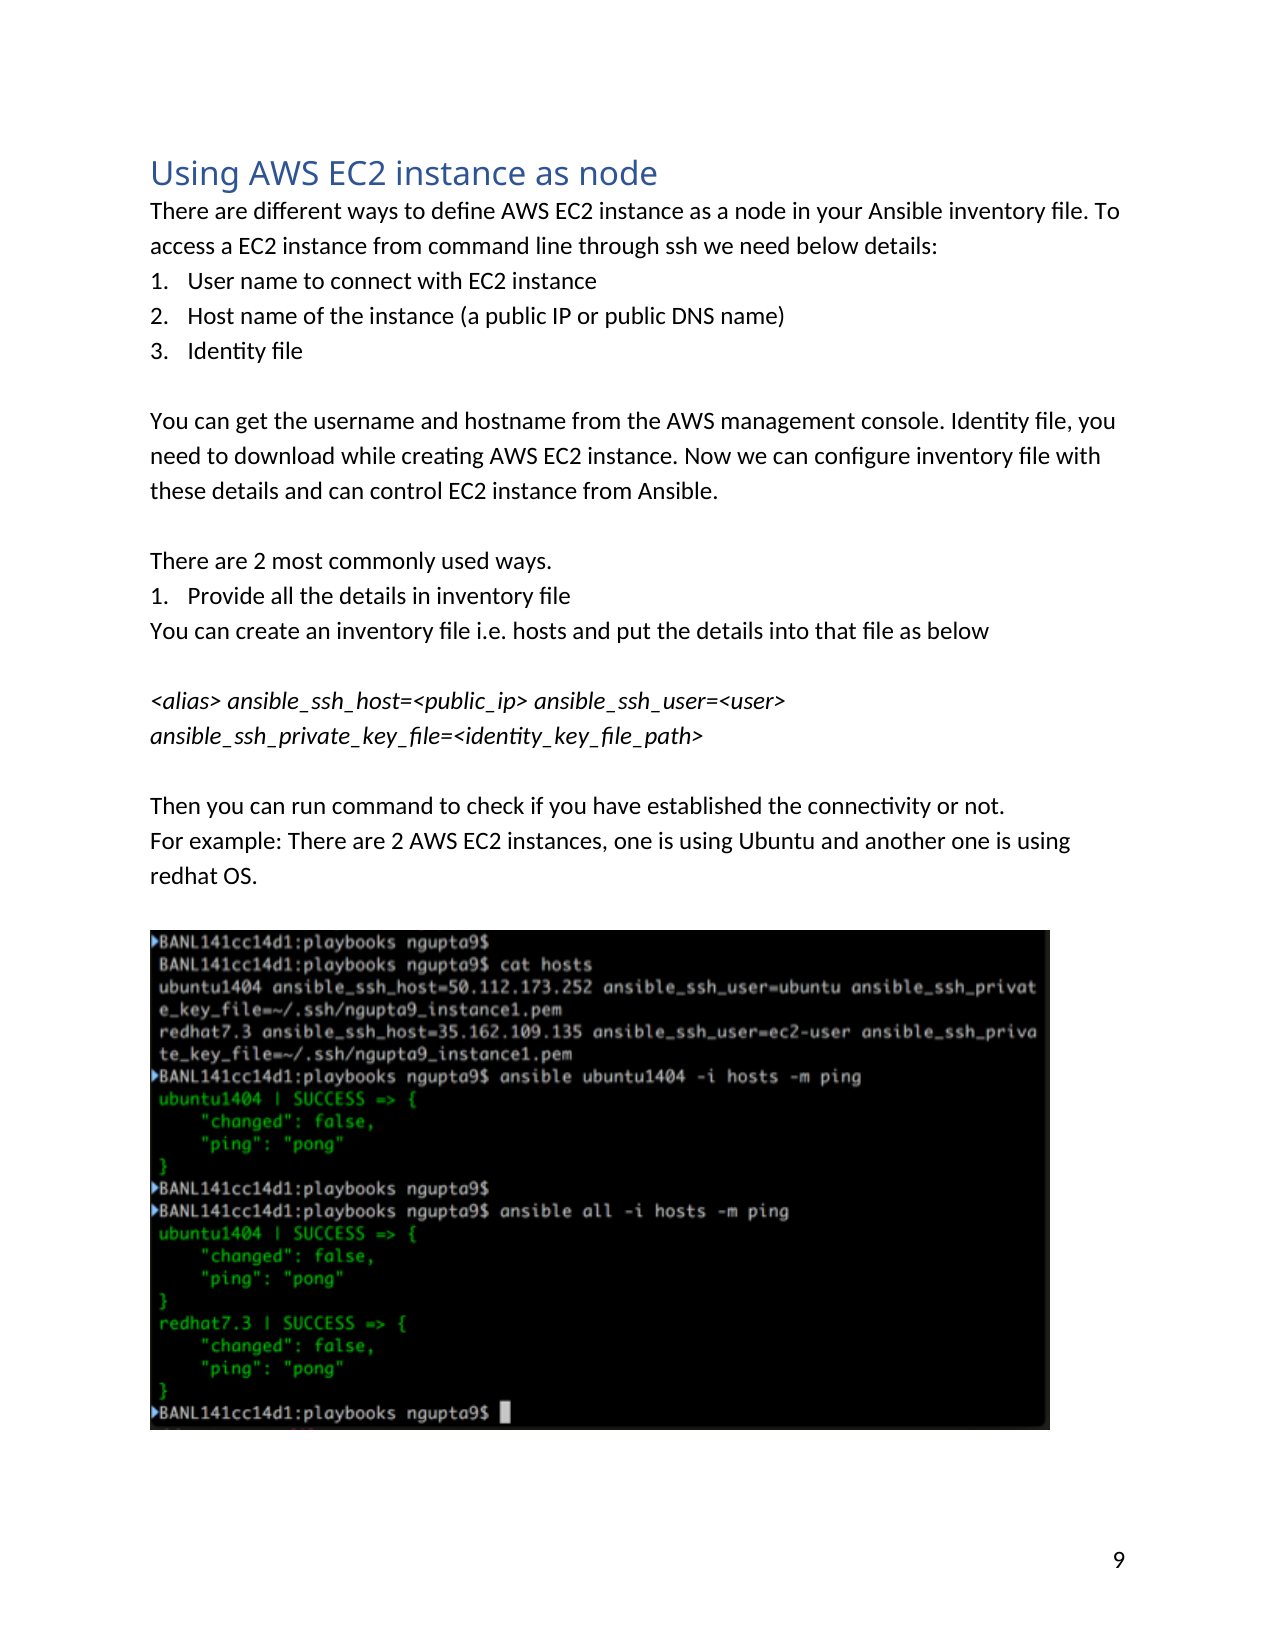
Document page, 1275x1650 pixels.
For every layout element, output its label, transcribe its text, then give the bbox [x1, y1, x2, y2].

list User name to connect with EC2 instance [150, 265, 1125, 296]
picture [150, 930, 1050, 1430]
text For example: There are 2 AWS EC2 instances, one is using Ubuntu and another one is using redhat OS. [150, 825, 1125, 891]
text There are different ways to define AWS EC2 instance as a node in your Ansible inventory file. To access a EC2 instance from command line through ssh we need below details: [150, 195, 1125, 261]
text There are 2 most commonly used ways. [150, 545, 1125, 576]
text <alias> ansible_ssh_host=<public_ip> ansible_ssh_user=<user> ansible_ssh_private_key_file=<identity_key_file_path> [150, 685, 1125, 751]
list Host name of the instance (a public IP or public DNS name) [150, 300, 1125, 331]
list Identity file [150, 335, 1125, 366]
subtitle Using AWS EC2 instance as node [150, 150, 1125, 195]
text You can get the username and hostname from the AWS management console. Identity file, you need to download while creating AWS EC2 instance. Now we can configure inventory file with these details and can control EC2 instance from Ansible. [150, 405, 1125, 506]
text You can create an inventory file i.e. hosts and put the details into that file as below [150, 615, 1125, 646]
list Provide all the details in inventory file [150, 580, 1125, 611]
text Then you can run command to check if you have established the connectivity or not. [150, 790, 1125, 821]
